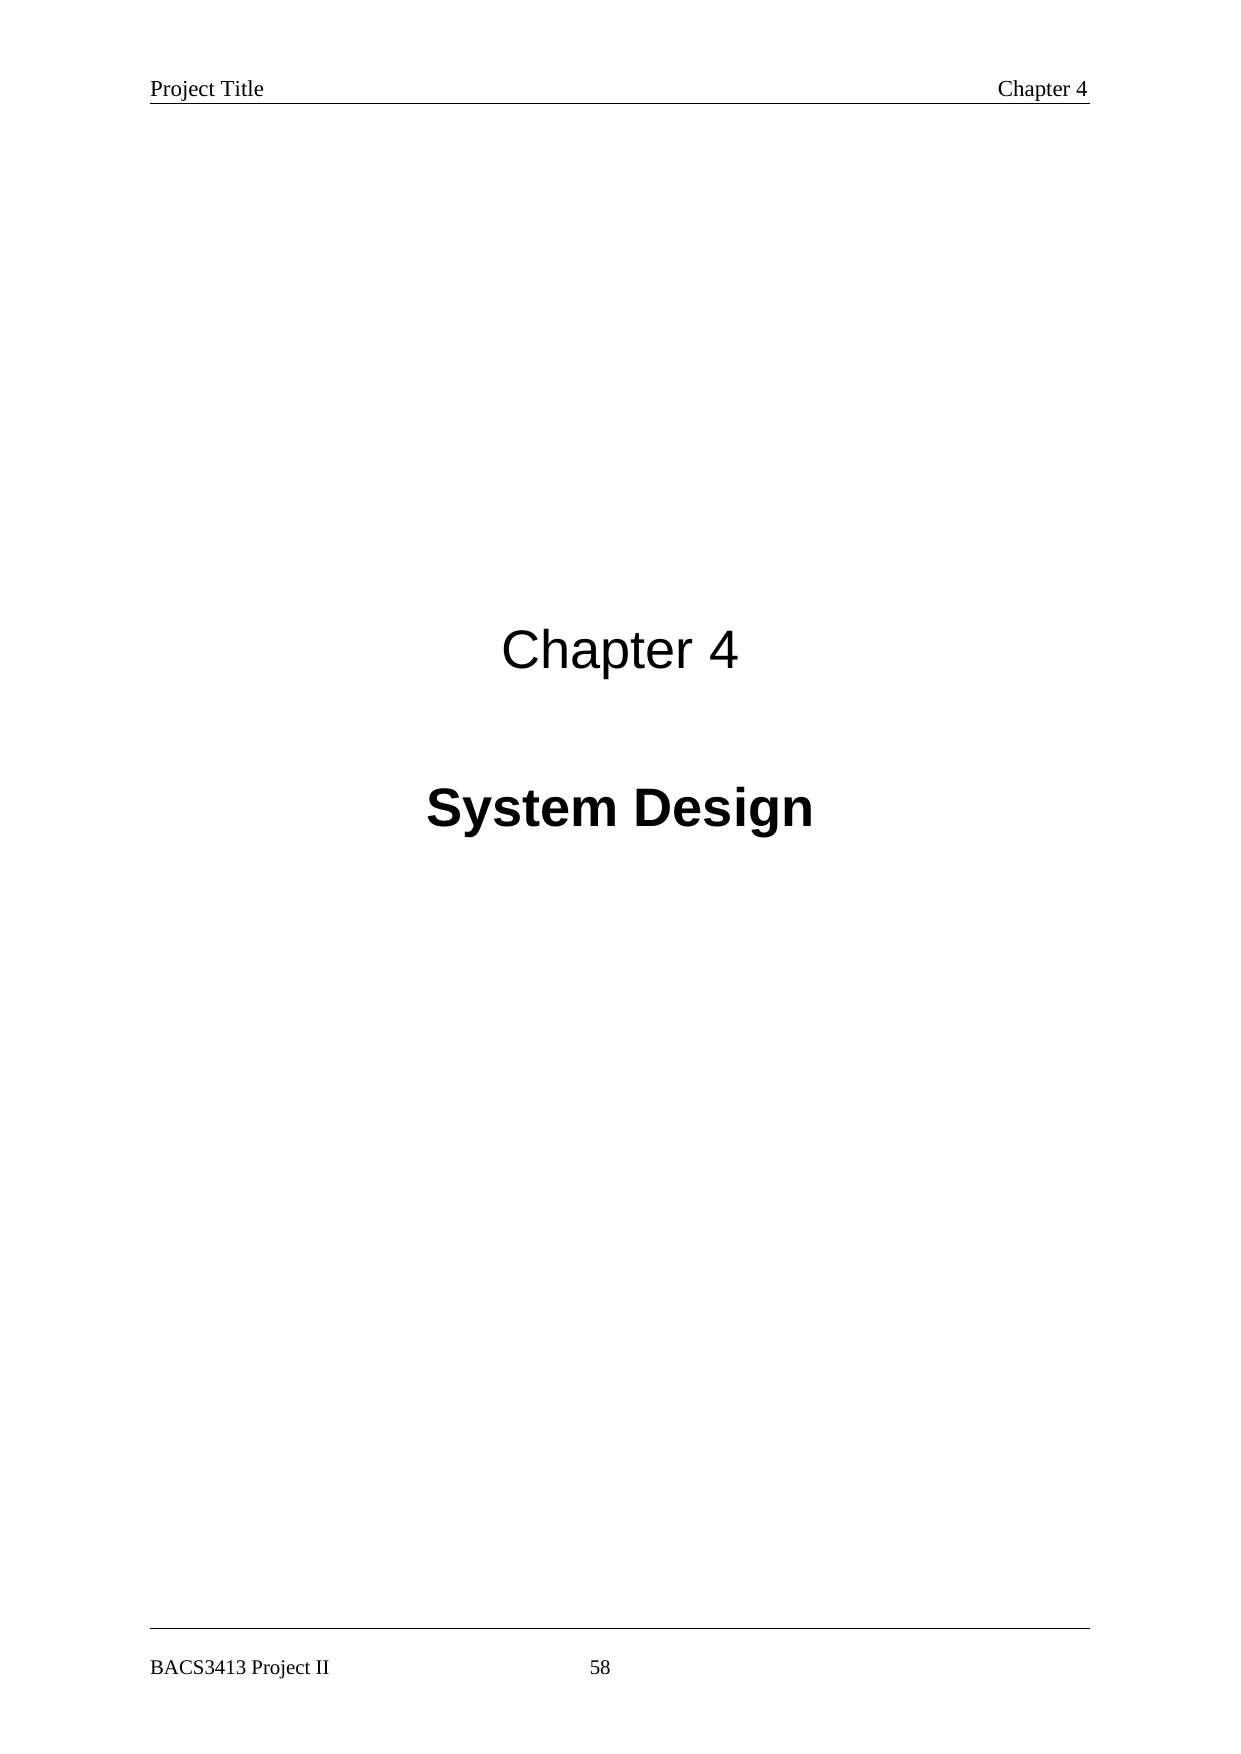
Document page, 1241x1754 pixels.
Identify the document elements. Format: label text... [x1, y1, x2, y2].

subtitle System Design [150, 776, 1090, 838]
text Chapter 4 [150, 618, 1090, 680]
